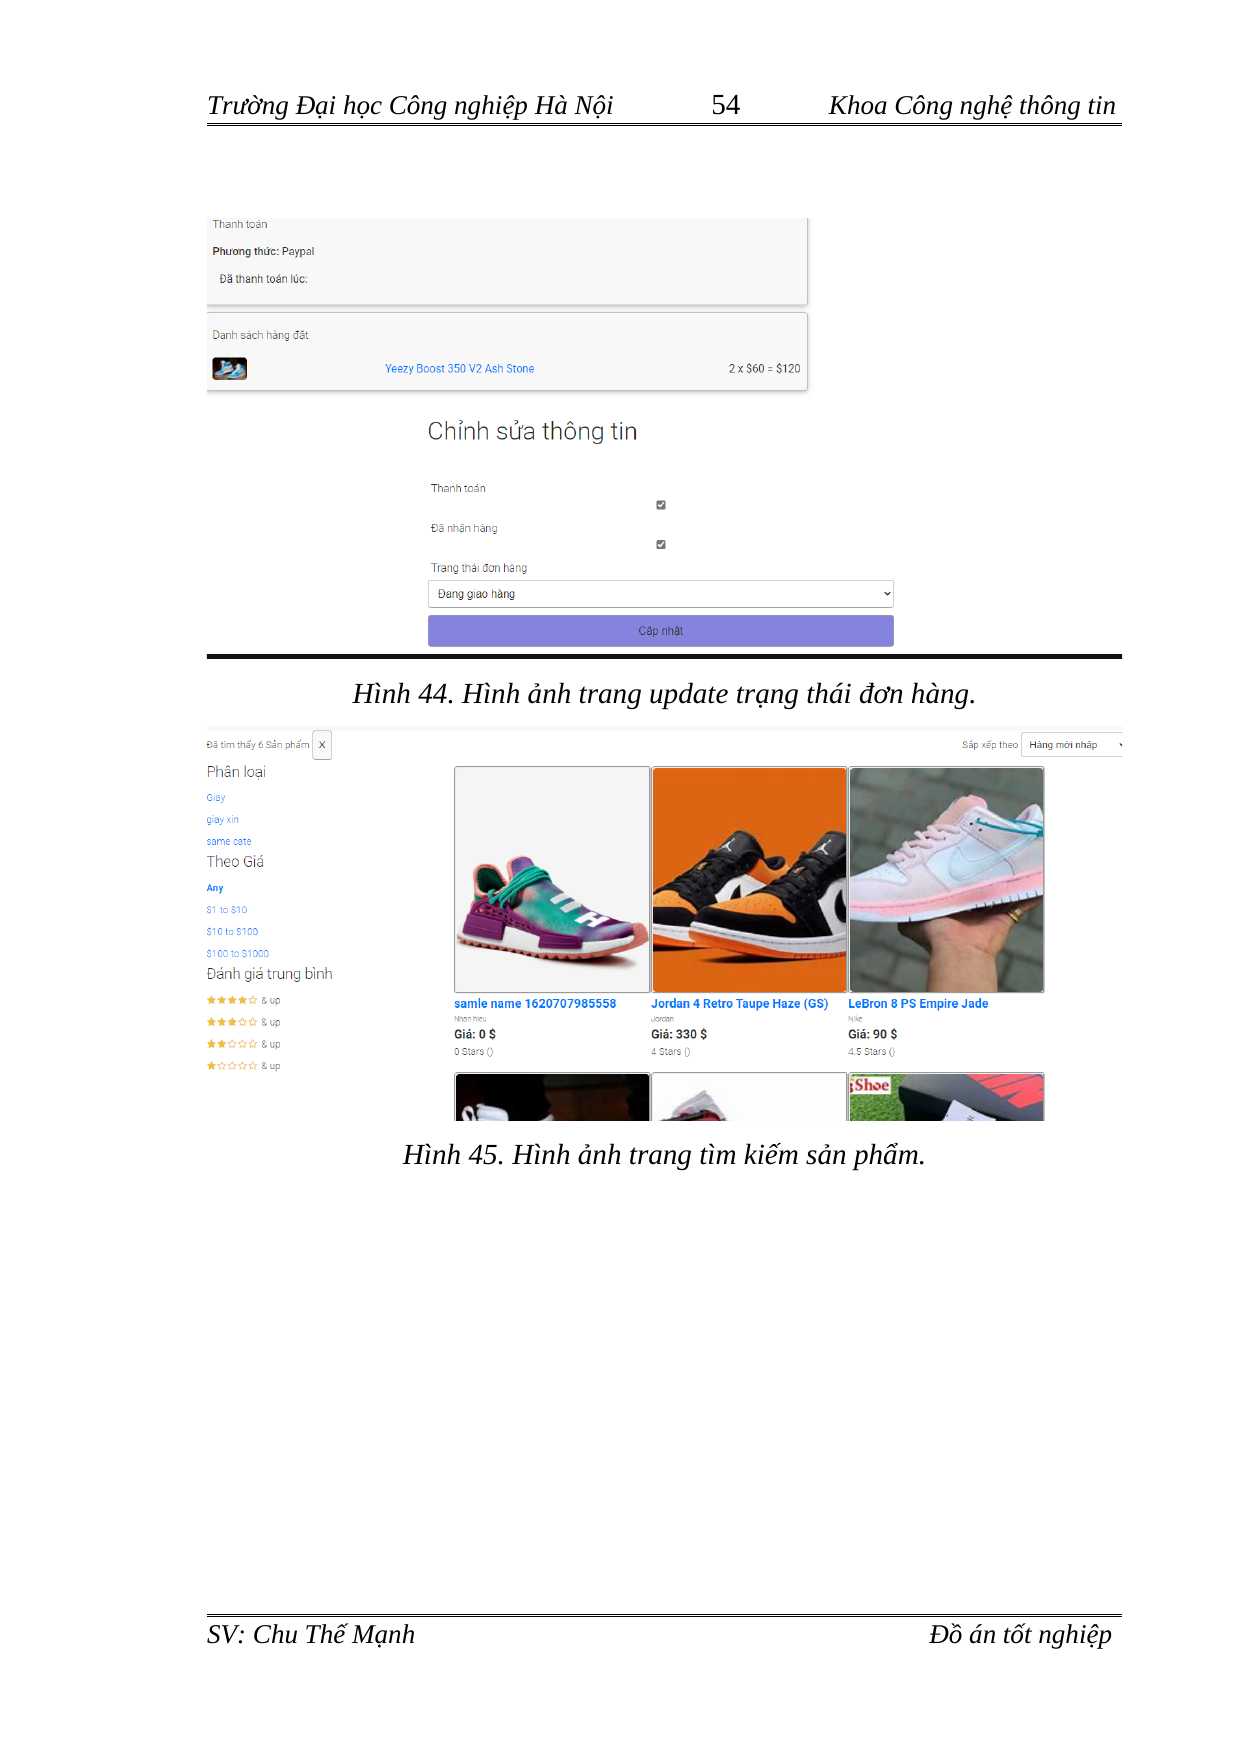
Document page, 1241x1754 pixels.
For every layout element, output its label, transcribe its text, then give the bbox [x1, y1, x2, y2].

text Hình 44. Hình ảnh trang update trạng thái đơn hàng. [207, 676, 1122, 709]
picture [206, 218, 1123, 659]
text Hình 45. Hình ảnh trang tìm kiếm sản phẩm. [207, 1137, 1122, 1171]
picture [206, 726, 1123, 1121]
